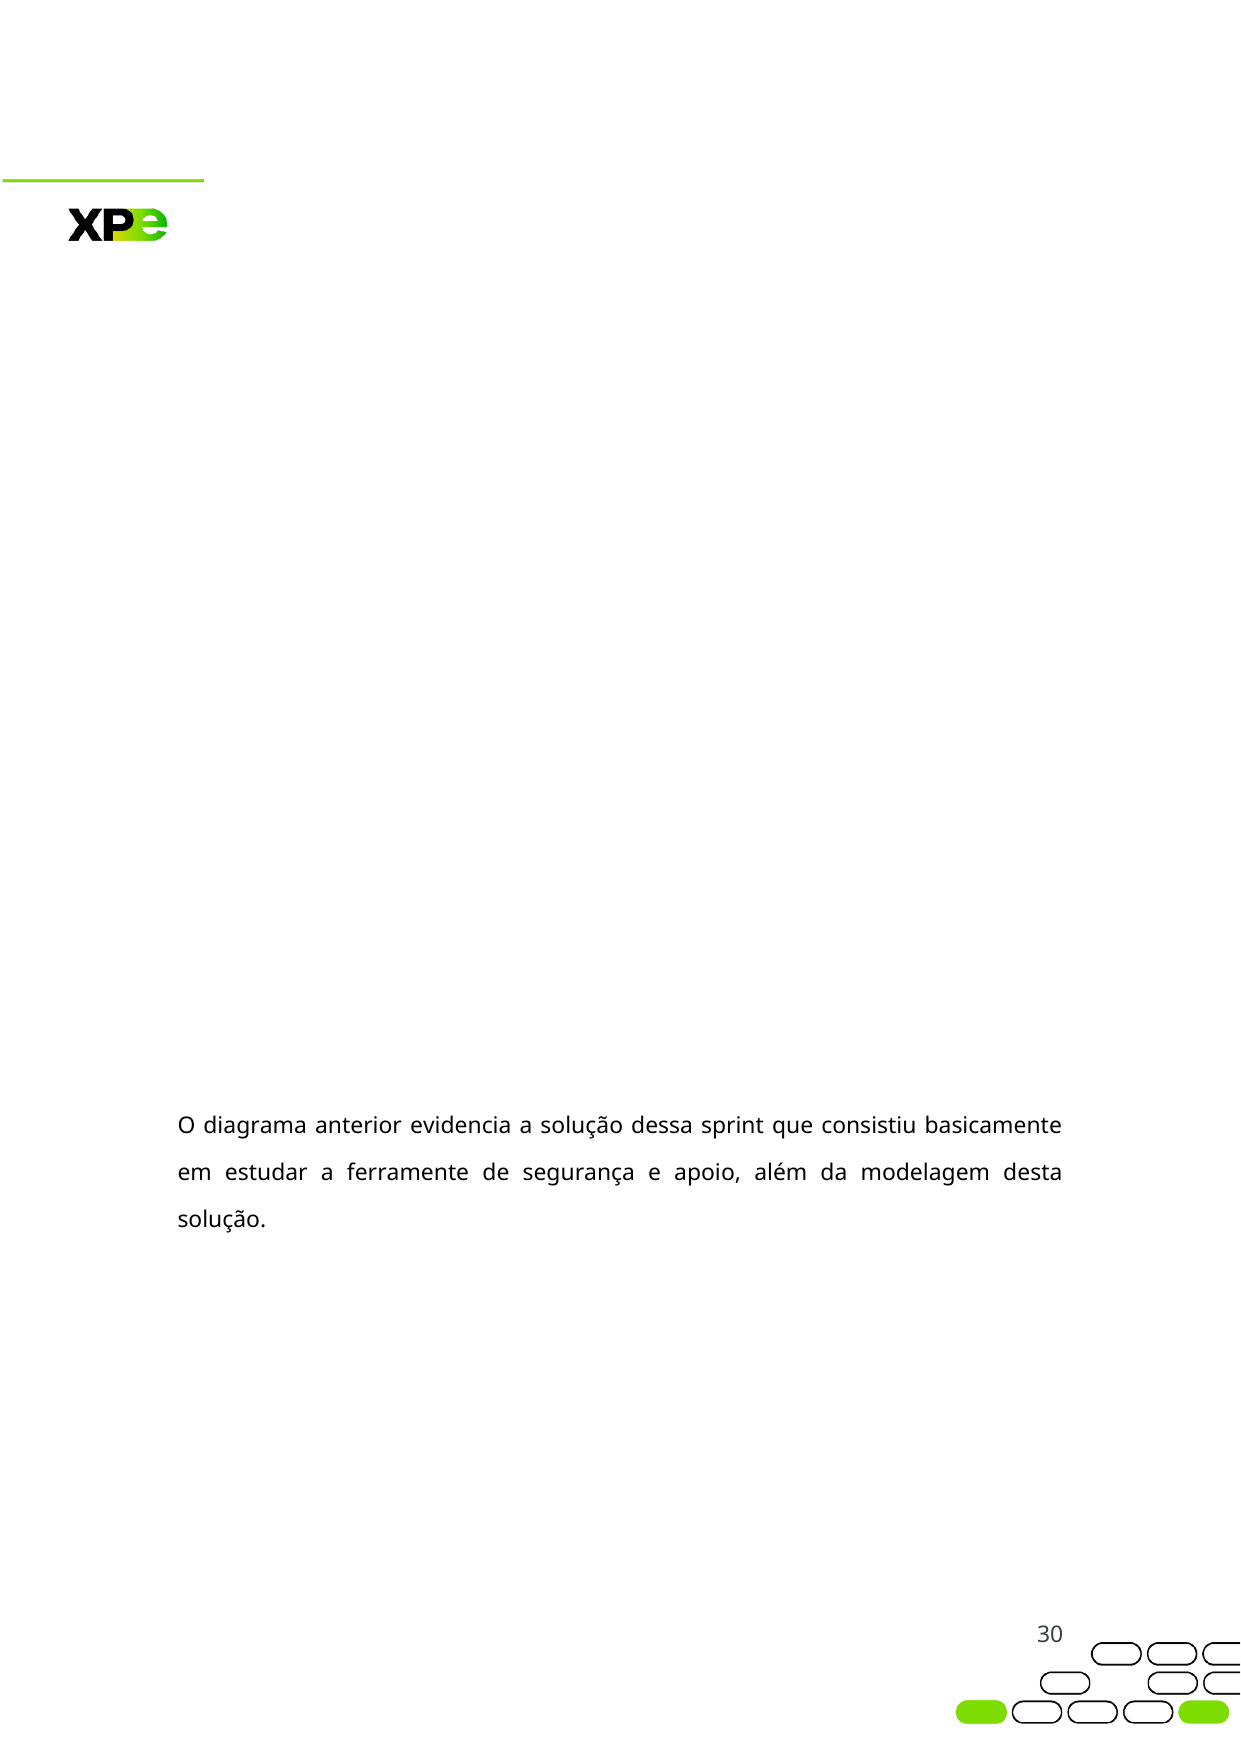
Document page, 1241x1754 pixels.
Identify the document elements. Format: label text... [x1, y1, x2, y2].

picture [2, 176, 205, 273]
text O diagrama anterior evidencia a solução dessa sprint que consistiu basicamente em estudar a ferramente de segurança e apoio, além da modelagem desta solução. [177, 1109, 1063, 1234]
picture [955, 1642, 1241, 1724]
